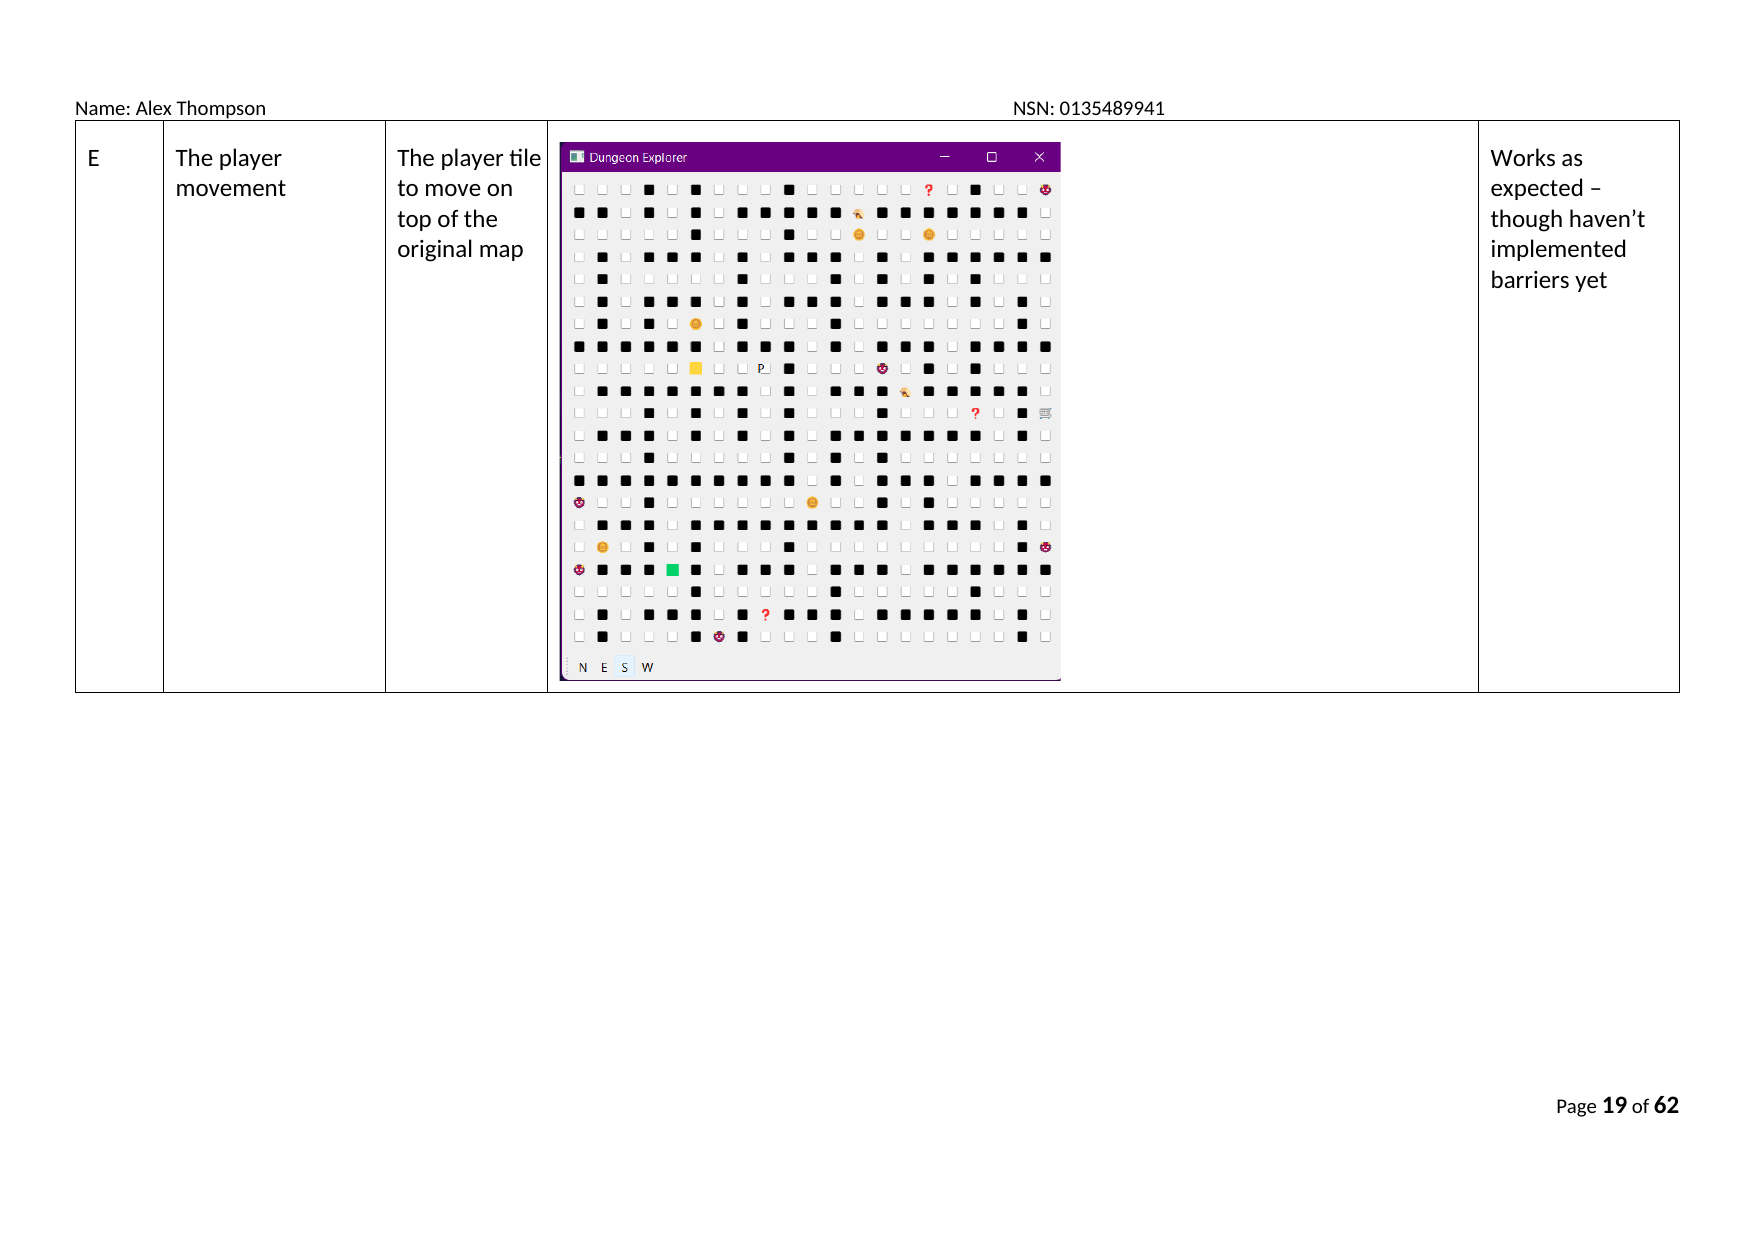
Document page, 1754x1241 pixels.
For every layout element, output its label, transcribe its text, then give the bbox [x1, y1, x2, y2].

table_cell E [76, 121, 163, 692]
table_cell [386, 121, 547, 692]
table_cell The player movement [164, 121, 385, 692]
picture [559, 142, 1061, 681]
table_cell [548, 121, 1478, 692]
table_cell Works as expected – though haven’t implemented barriers yet [1479, 121, 1679, 692]
